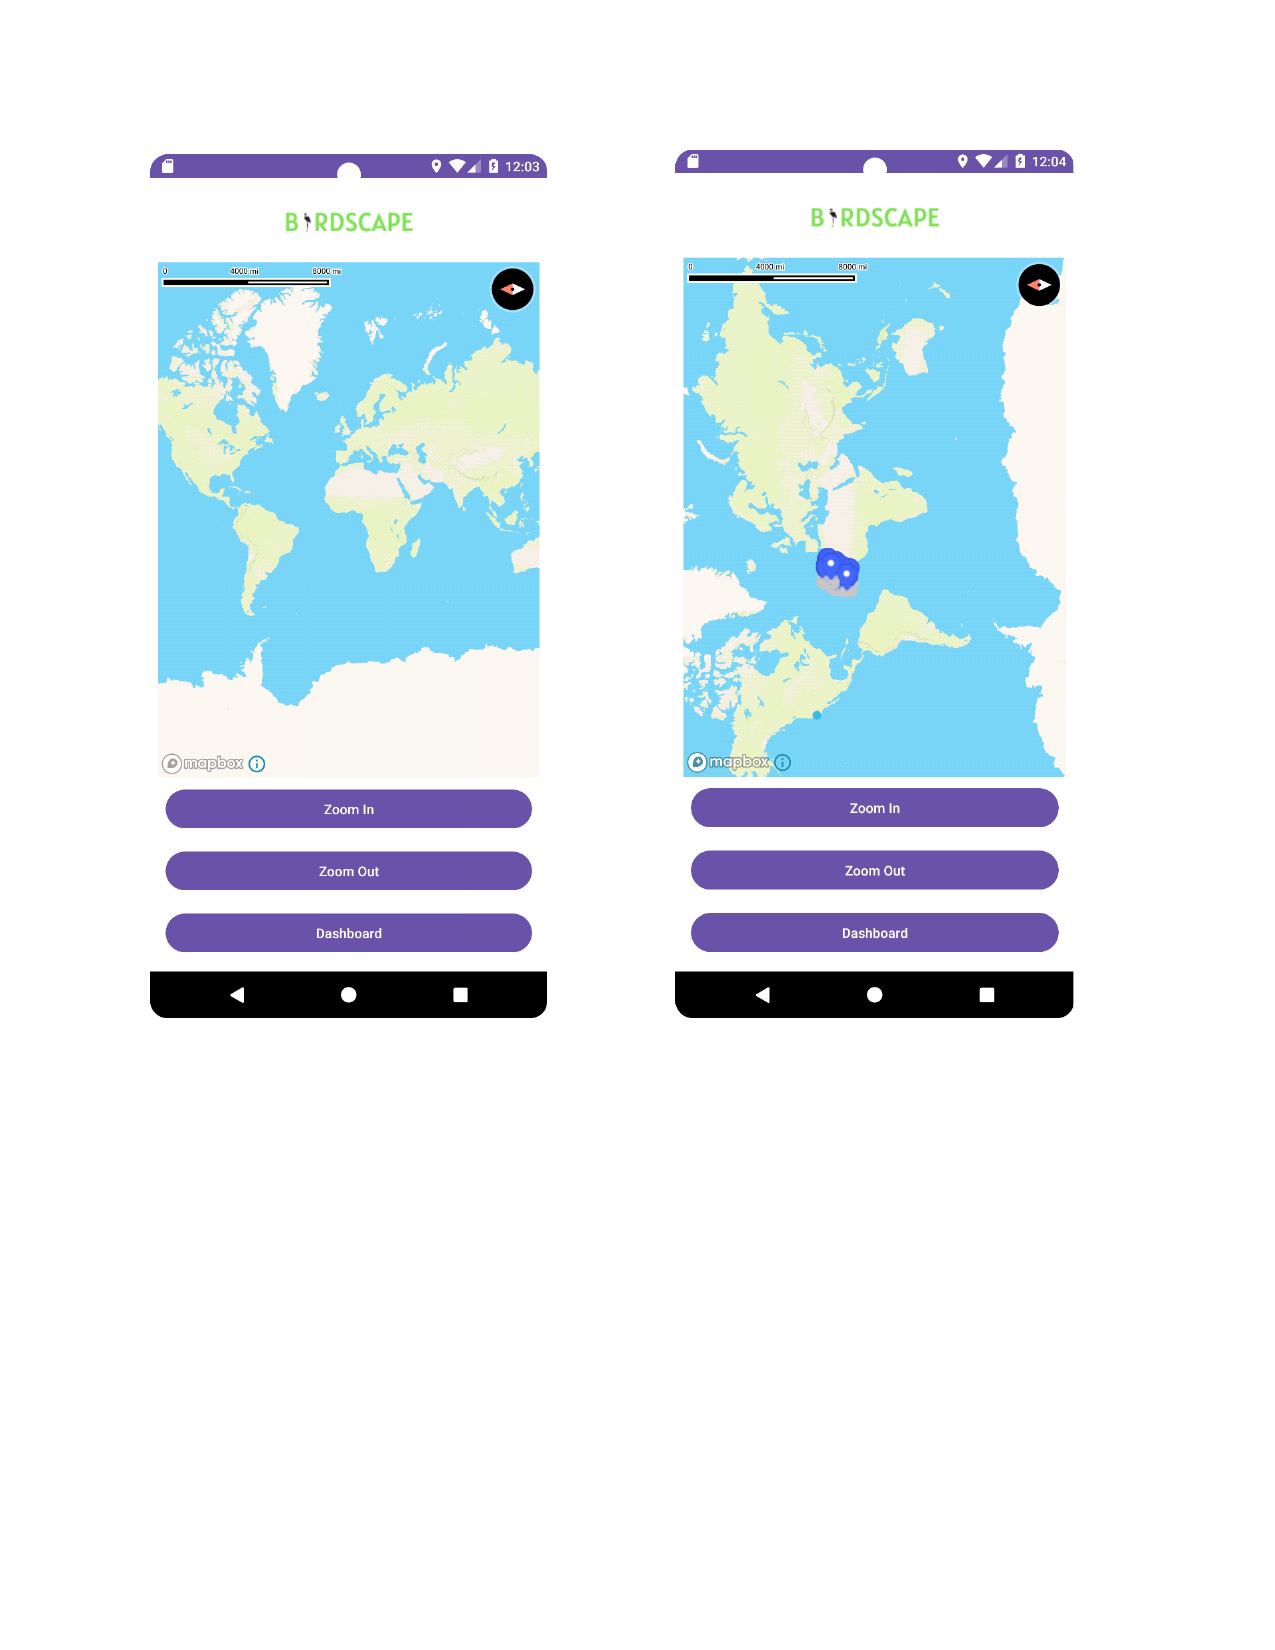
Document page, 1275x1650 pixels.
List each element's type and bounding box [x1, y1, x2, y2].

picture [150, 154, 547, 1018]
picture [675, 150, 1074, 1018]
